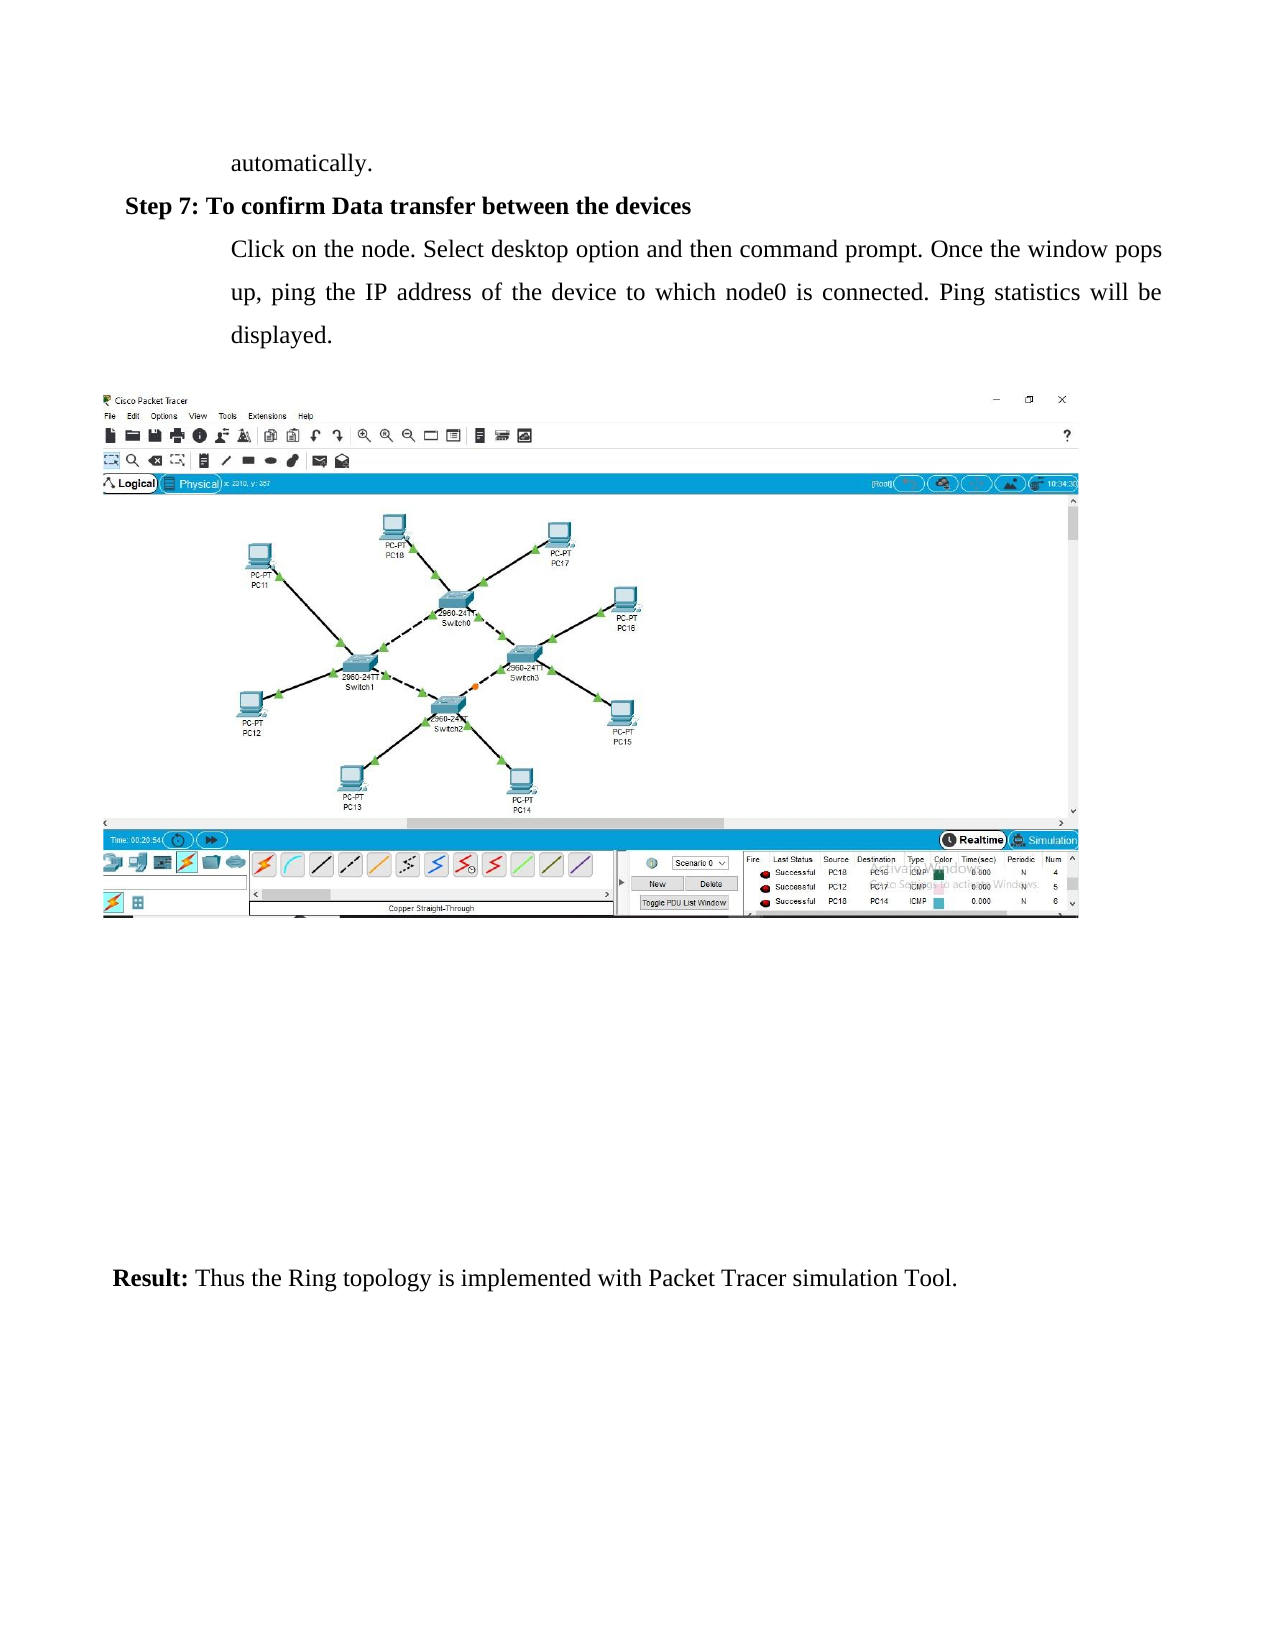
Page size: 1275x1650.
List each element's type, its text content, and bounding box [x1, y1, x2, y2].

text Result: Thus the Ring topology is implemented with Packet Tracer simulation Tool. [112, 1263, 1172, 1292]
text Step 7: To confirm Data transfer between the devices [125, 191, 1172, 220]
picture [132, 838, 140, 843]
picture [208, 836, 215, 844]
picture [112, 837, 125, 843]
text Click on the node. Select desktop option and then command prompt. Once the window pops up, ping the IP address of the device to which node0 is connected. Ping statistics will be displayed. [231, 234, 1163, 349]
picture [103, 392, 1079, 918]
picture [1049, 480, 1079, 489]
text automatically. [231, 148, 1172, 177]
picture [142, 837, 165, 843]
picture [191, 835, 197, 844]
picture [957, 481, 965, 489]
